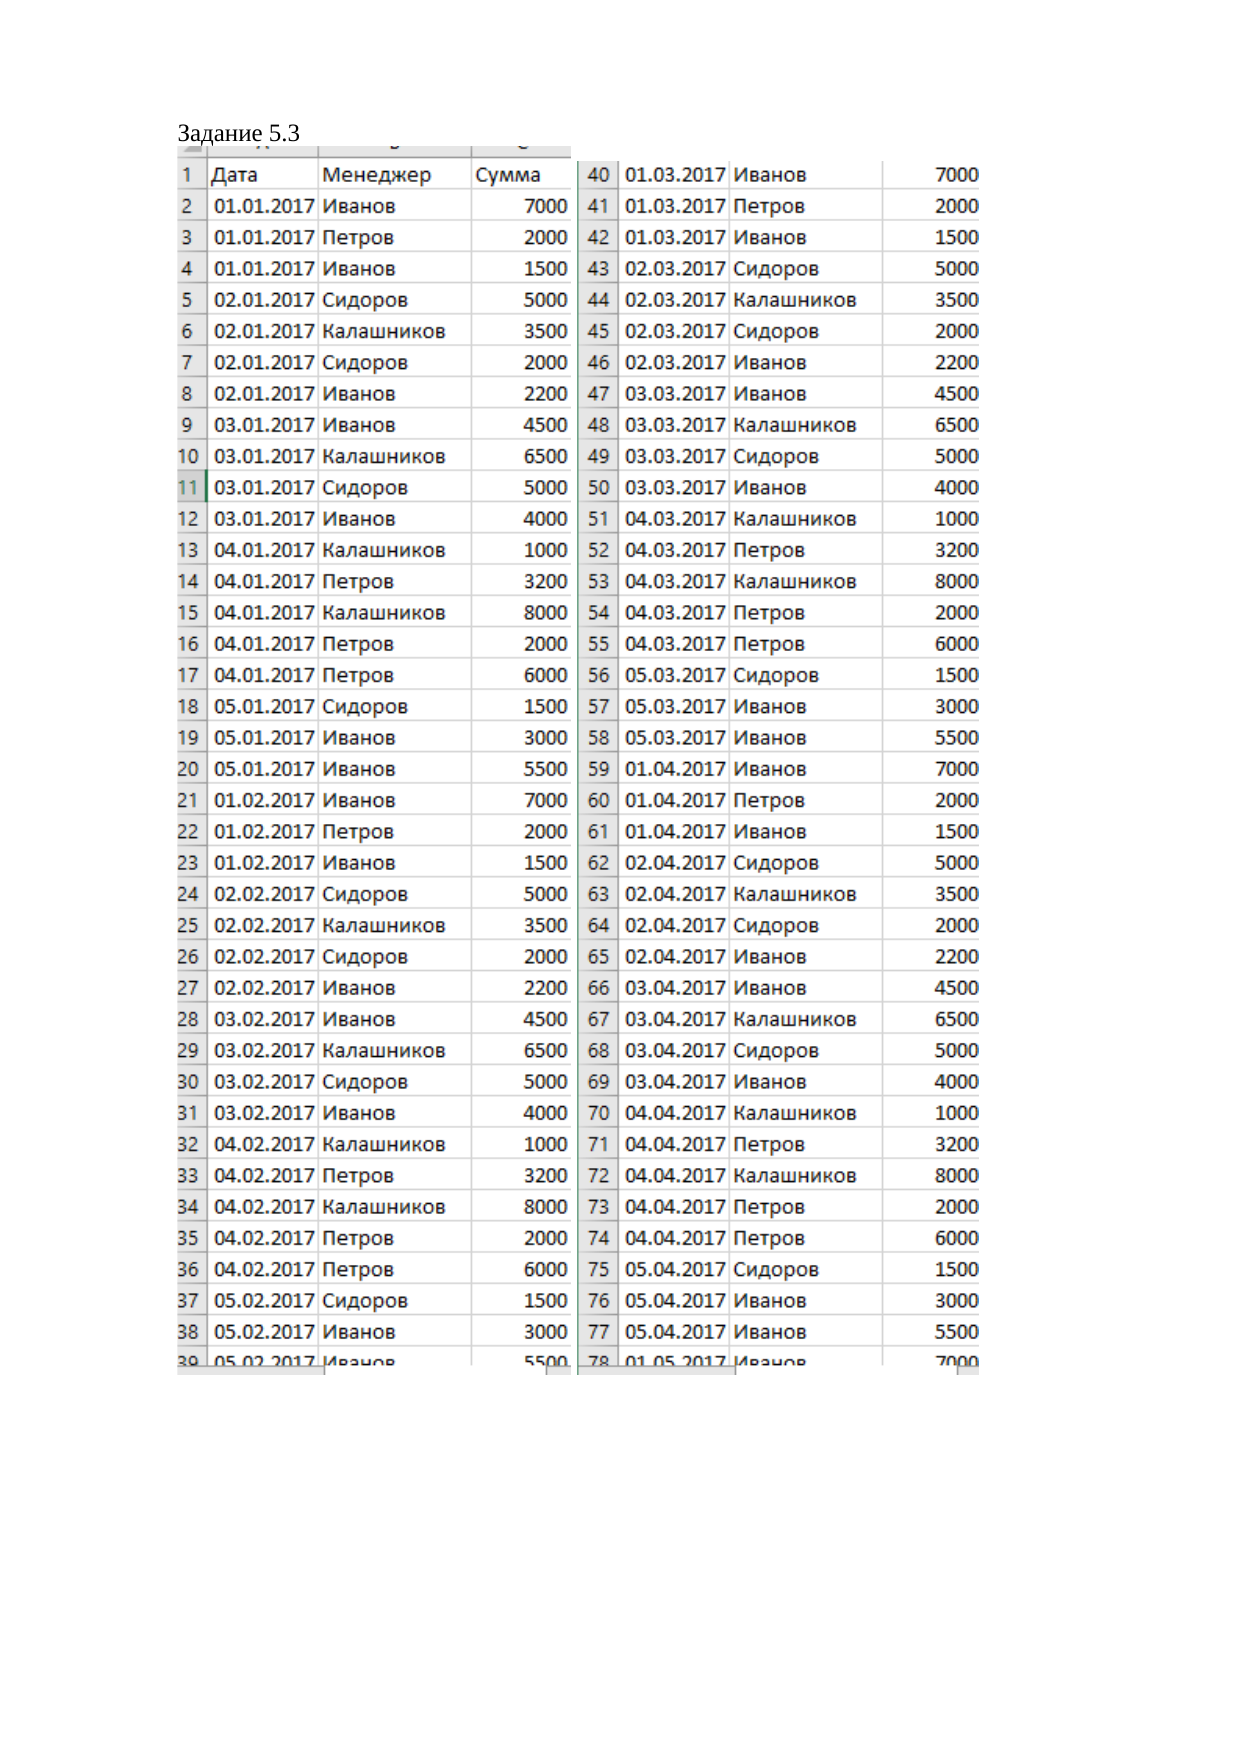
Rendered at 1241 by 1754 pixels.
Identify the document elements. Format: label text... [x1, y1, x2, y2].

picture [577, 161, 979, 1375]
text Задание 5.3 [177, 118, 1152, 147]
picture [177, 146, 571, 1375]
